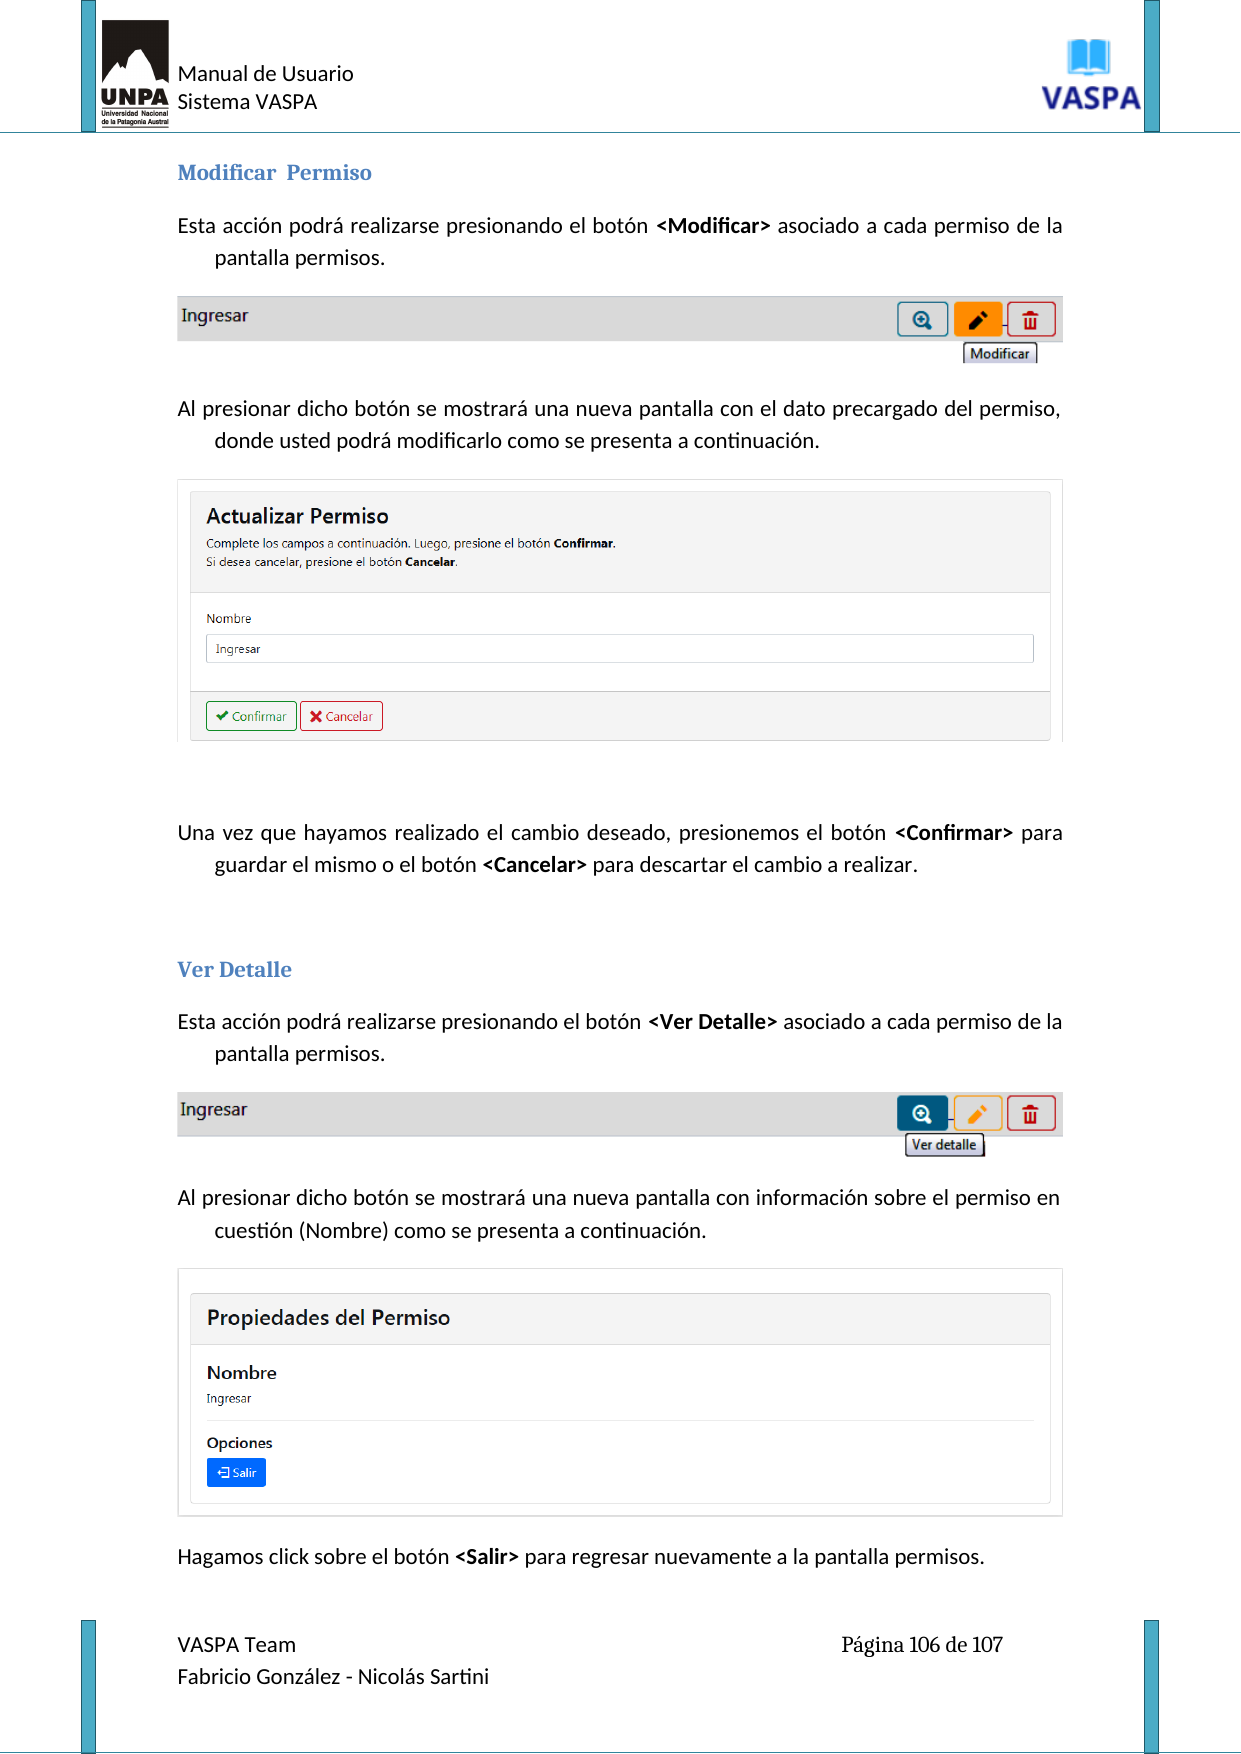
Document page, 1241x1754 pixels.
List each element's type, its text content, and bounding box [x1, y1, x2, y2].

picture [177, 296, 1063, 369]
picture [177, 1092, 1063, 1159]
picture [100, 18, 170, 129]
text Una vez que hayamos realizado el cambio deseado, presionemos el botón <Confirmar> para guardar el mismo o el botón <Cancelar> para descartar el cambio a realizar. [177, 818, 1063, 878]
text Esta acción podrá realizarse presionando el botón <Ver Detalle> asociado a cada permiso de la pantalla permisos. [177, 1007, 1063, 1068]
text Al presionar dicho botón se mostrará una nueva pantalla con información sobre el permiso en cuestión (Nombre) como se presenta a continuación. [177, 1183, 1063, 1244]
text Ver Detalle [177, 956, 1063, 983]
text Esta acción podrá realizarse presionando el botón <Modificar> asociado a cada permiso de la pantalla permisos. [177, 211, 1063, 271]
picture [1036, 19, 1146, 129]
picture [177, 479, 1063, 742]
text Al presionar dicho botón se mostrará una nueva pantalla con el dato precargado del permiso, donde usted podrá modificarlo como se presenta a continuación. [177, 394, 1063, 454]
text Hagamos click sobre el botón <Salir> para regresar nuevamente a la pantalla permisos. [177, 1542, 1063, 1570]
text Modificar Permiso [177, 160, 1063, 186]
picture [177, 1268, 1063, 1517]
